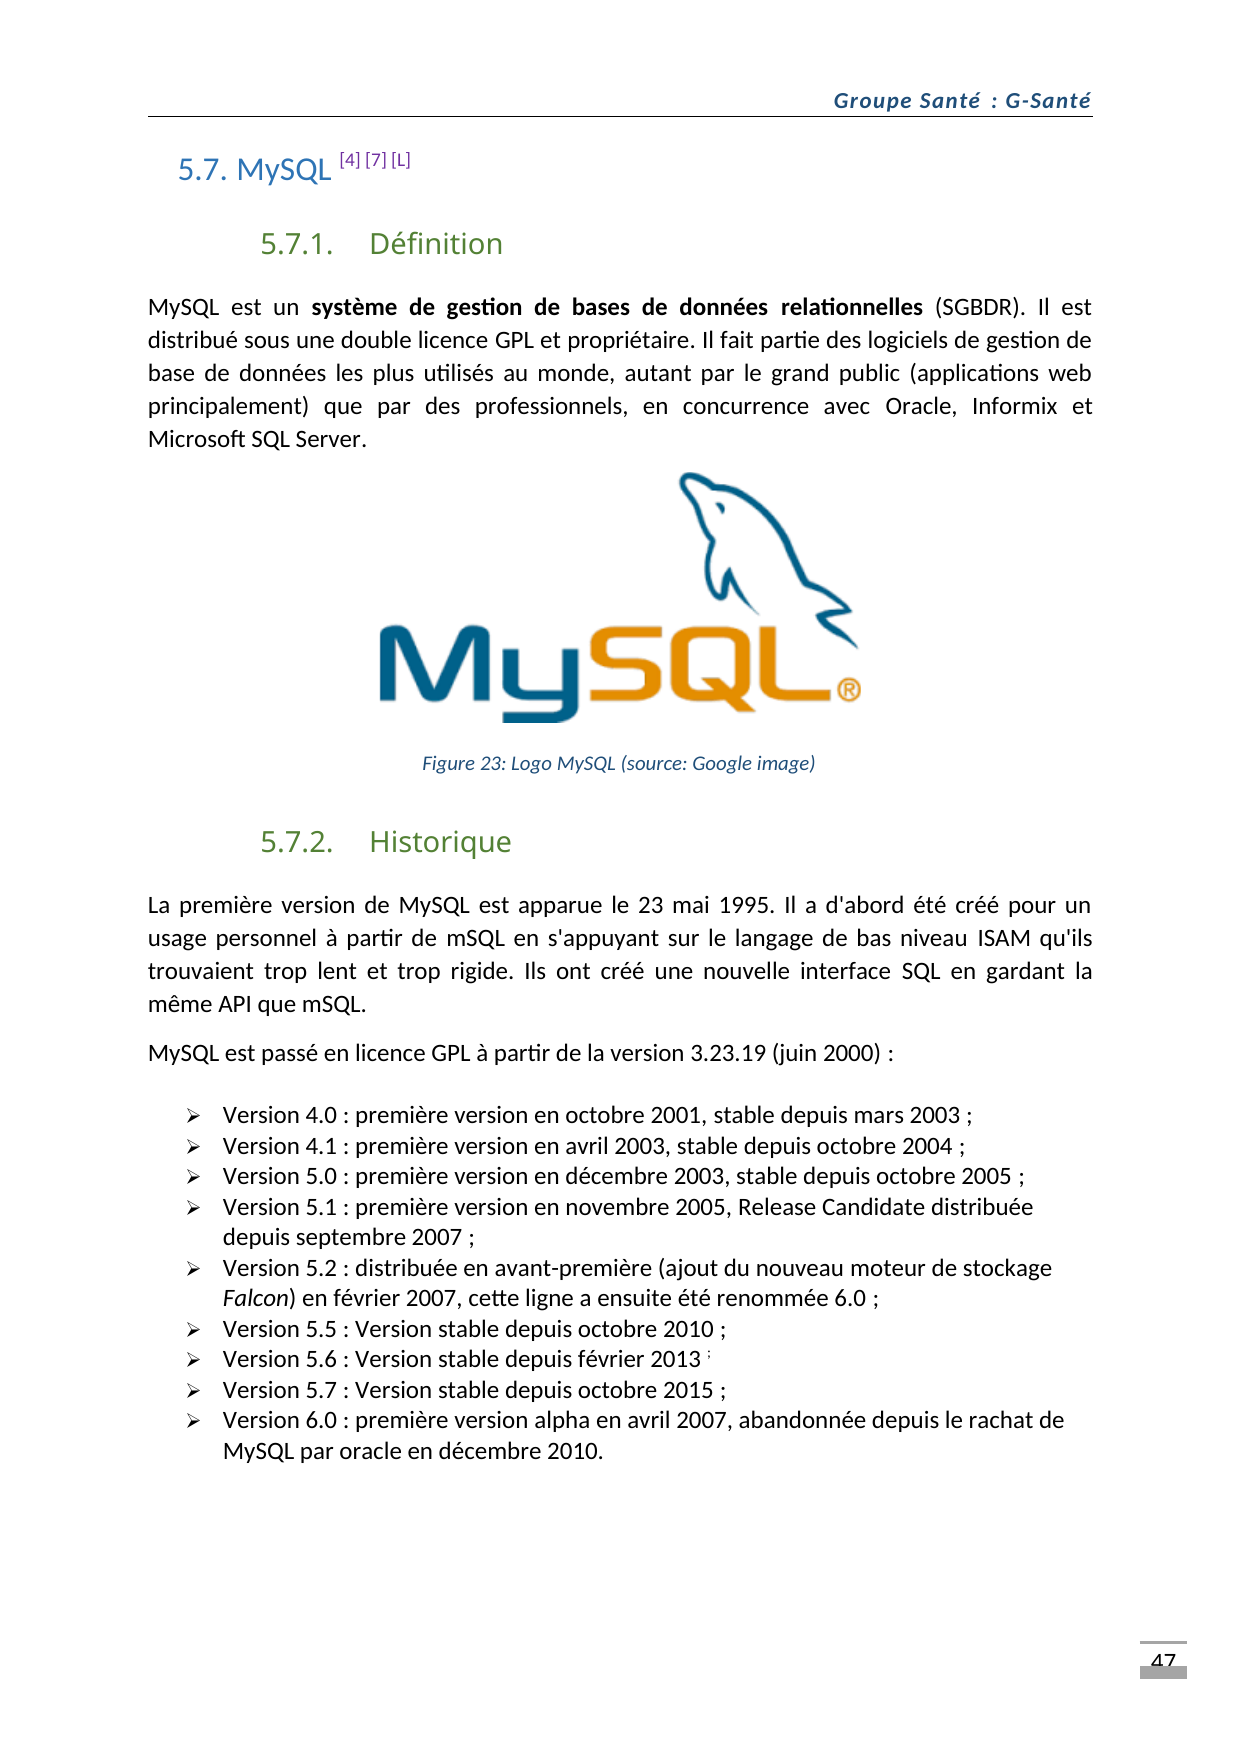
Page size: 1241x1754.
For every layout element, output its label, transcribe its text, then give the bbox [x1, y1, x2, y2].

list Version 6.0 : première version alpha en avril 2007, abandonnée depuis le rachat de MySQL par oracle en décembre 2010. [185, 1405, 1093, 1466]
list Version 5.1 : première version en novembre 2005, Release Candidate distribuée depuis septembre 2007 ; [185, 1191, 1093, 1252]
text Figure 23: Logo MySQL (source: Google image) [148, 750, 1093, 775]
list Version 4.0 : première version en octobre 2001, stable depuis mars 2003 ; [185, 1099, 1093, 1130]
subtitle Historique [201, 821, 1093, 861]
list Version 5.7 : Version stable depuis octobre 2015 ; [185, 1374, 1093, 1405]
text MySQL est passé en licence GPL à partir de la version 3.23.19 (juin 2000) : [148, 1037, 1093, 1068]
list Version 5.2 : distribuée en avant-première (ajout du nouveau moteur de stockage Falcon) en février 2007, cette ligne a ensuite été renommée 6.0 ; [185, 1252, 1093, 1313]
subtitle MySQL [4] [7] [L] [177, 148, 1093, 188]
subtitle Définition [201, 223, 1093, 263]
list Version 4.1 : première version en avril 2003, stable depuis octobre 2004 ; [185, 1130, 1093, 1161]
picture [379, 472, 861, 723]
list Version 5.5 : Version stable depuis octobre 2010 ; [185, 1313, 1093, 1344]
text La première version de MySQL est apparue le 23 mai 1995. Il a d'abord été créé pour un usage personnel à partir de mSQL en s'appuyant sur le langage de bas niveau ISAM qu'ils trouvaient trop lent et trop rigide. Ils ont créé une nouvelle interface SQL en gardant la même API que mSQL. [148, 889, 1093, 1018]
list Version 5.6 : Version stable depuis février 2013 ; [185, 1344, 1093, 1374]
list Version 5.0 : première version en décembre 2003, stable depuis octobre 2005 ; [185, 1161, 1093, 1191]
text MySQL est un système de gestion de bases de données relationnelles (SGBDR). Il est distribué sous une double licence GPL et propriétaire. Il fait partie des logiciels de gestion de base de données les plus utilisés au monde, autant par le grand public (applications web principalement) que par des professionnels, en concurrence avec Oracle, Informix et Microsoft SQL Server. [148, 291, 1093, 453]
